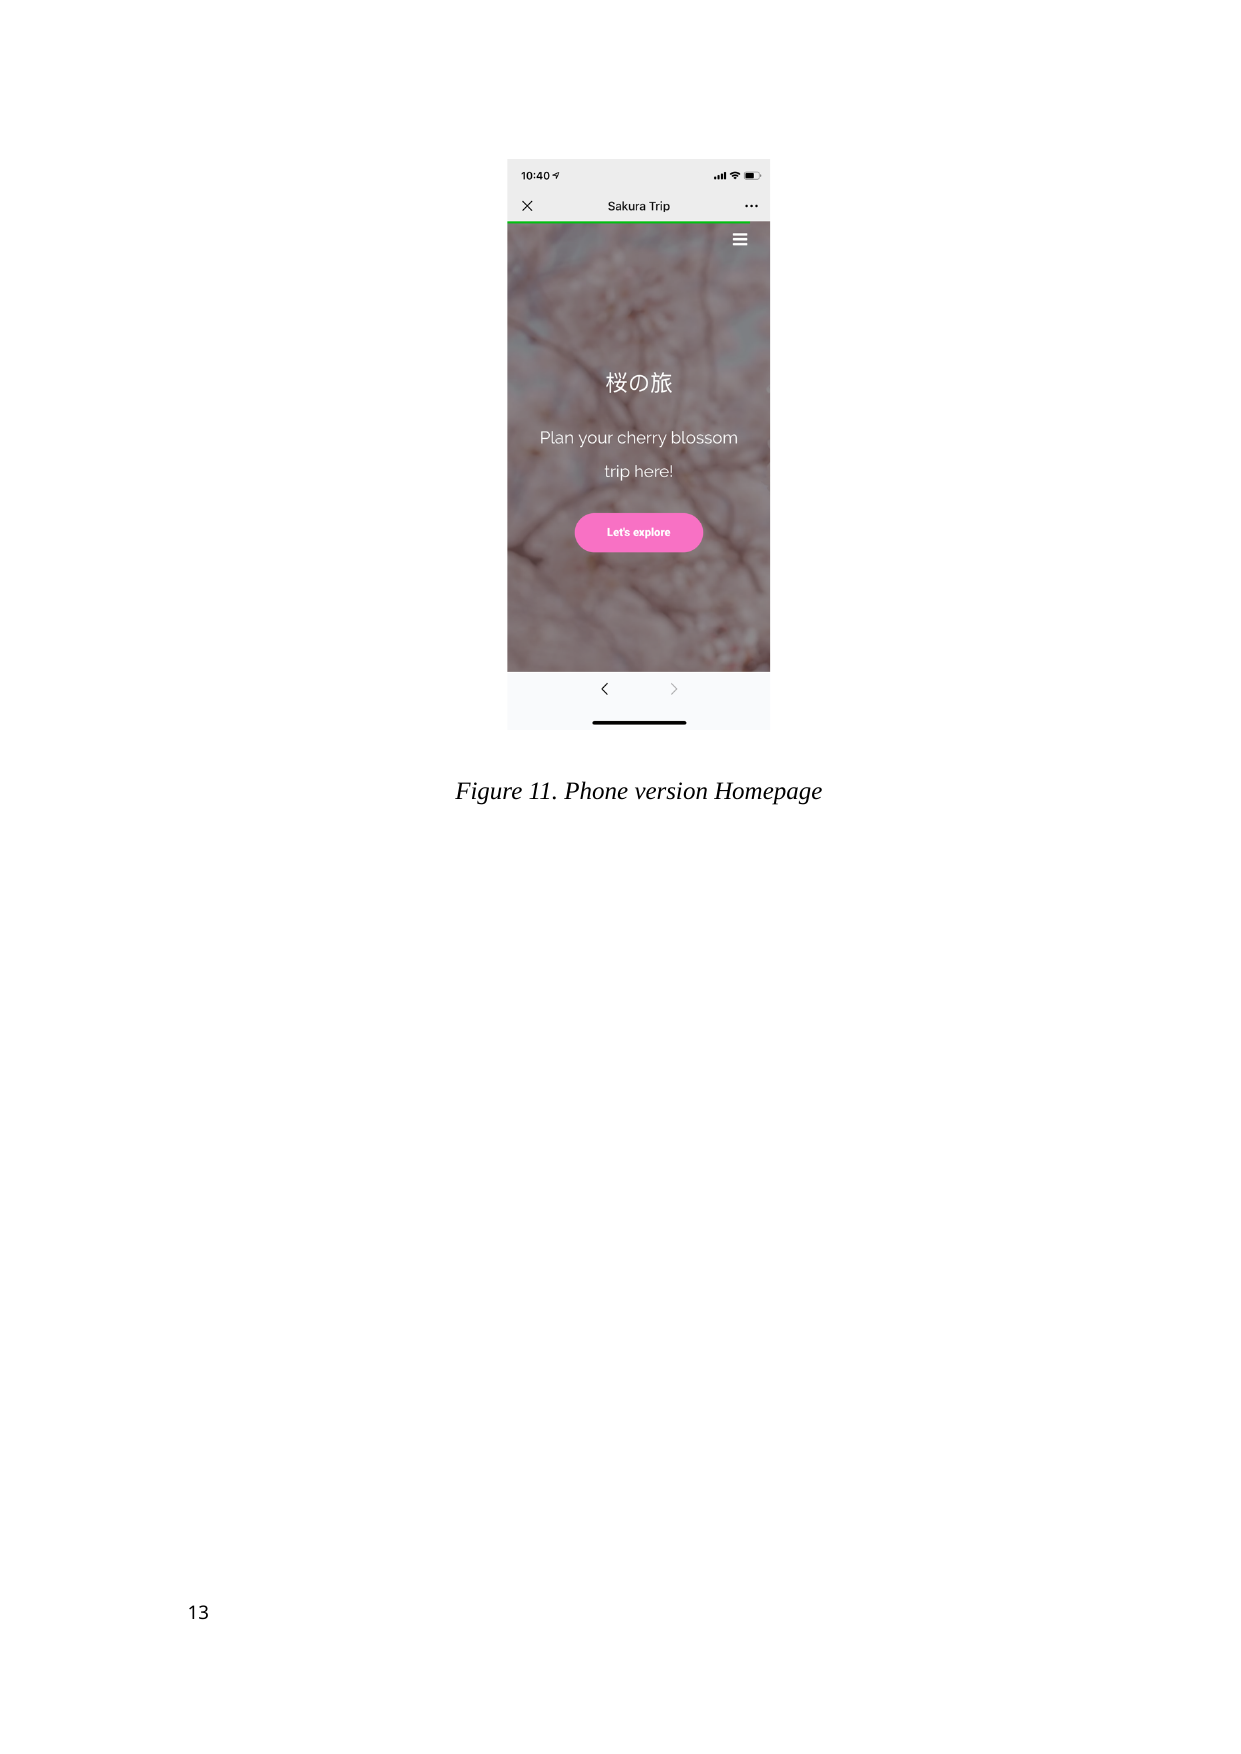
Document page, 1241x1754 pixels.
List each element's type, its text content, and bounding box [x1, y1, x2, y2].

list Figure 11. Phone version Homepage [225, 774, 1053, 807]
picture [507, 159, 771, 730]
